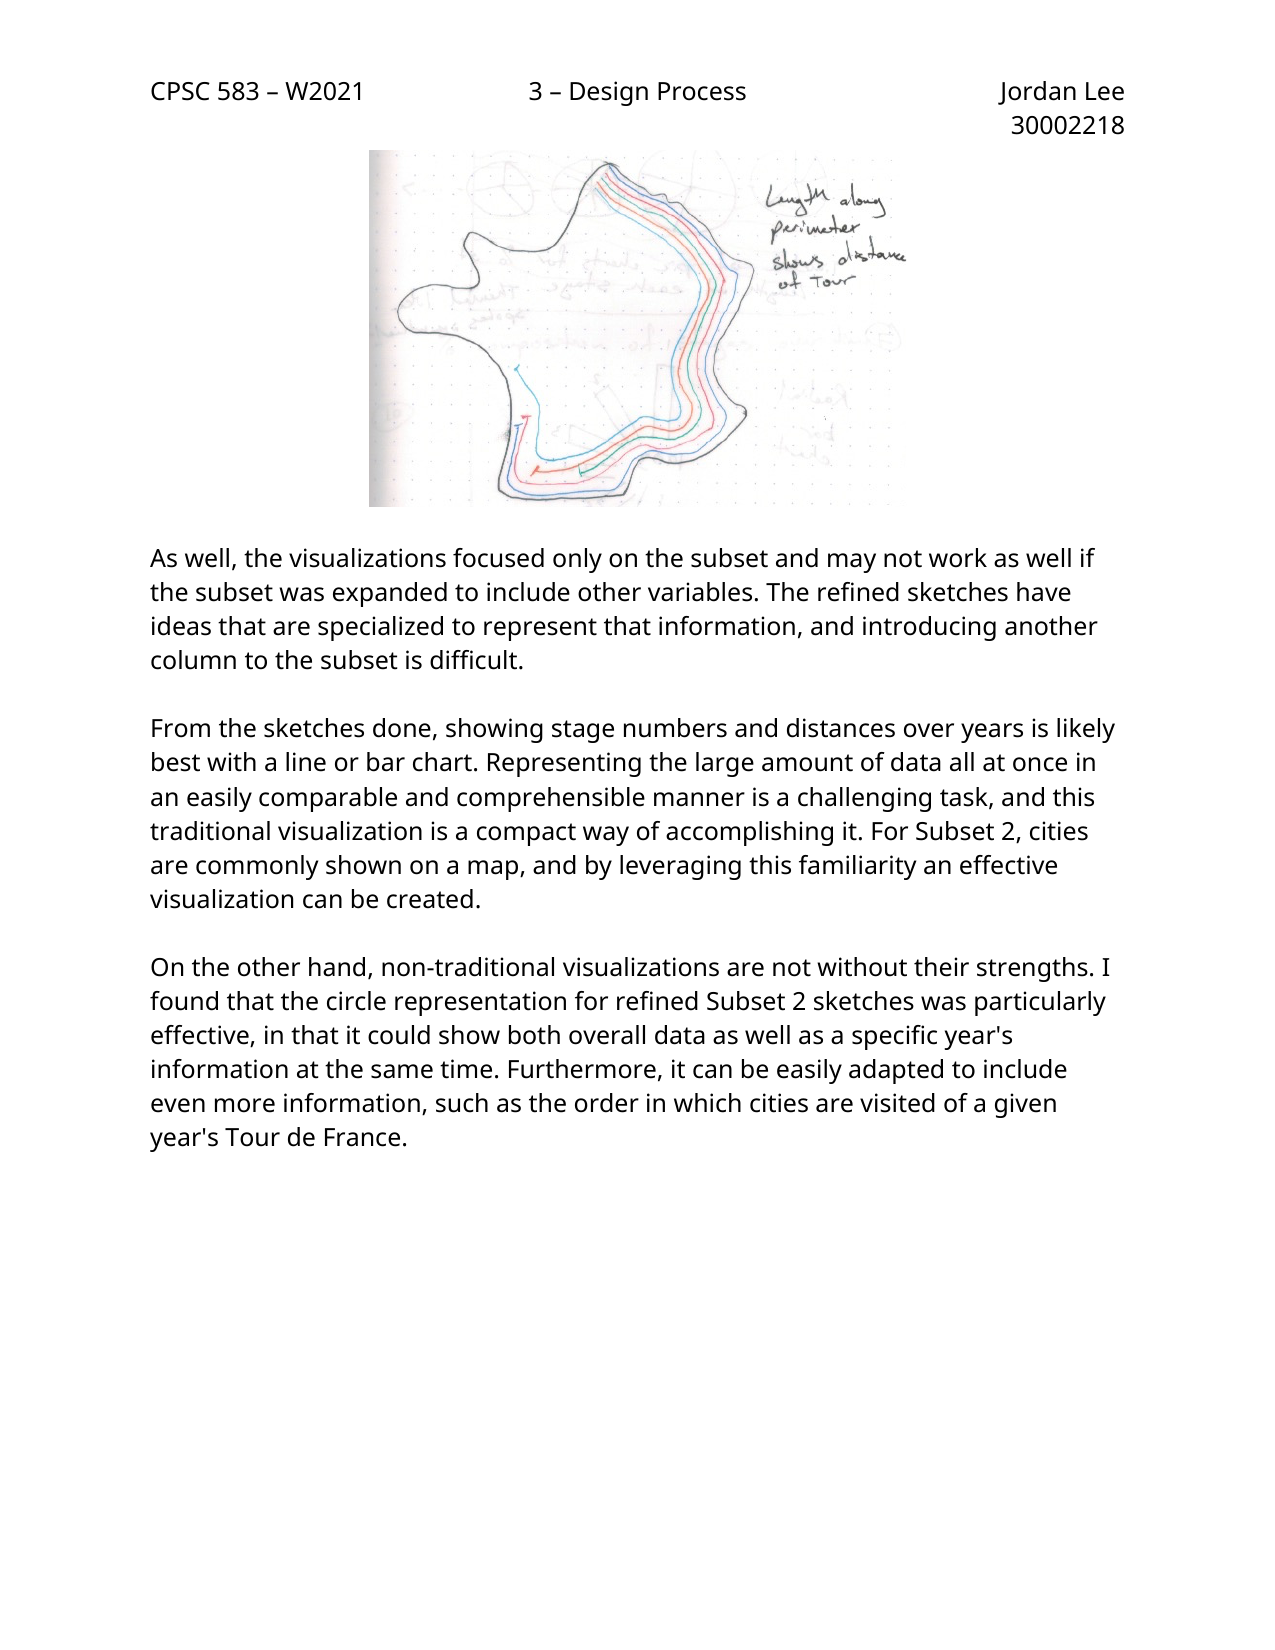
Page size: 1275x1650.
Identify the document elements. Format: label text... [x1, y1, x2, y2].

text As well, the visualizations focused only on the subset and may not work as well if the subset was expanded to include other variables. The refined sketches have ideas that are specialized to represent that information, and introducing another column to the subset is difficult. [150, 541, 1125, 677]
text On the other hand, non-traditional visualizations are not without their strengths. I found that the circle representation for refined Subset 2 sketches was particularly effective, in that it could show both overall data as well as a specific year's information at the same time. Furthermore, it can be easily adapted to include even more information, such as the order in which cities are visited of a given year's Tour de France. [150, 949, 1125, 1154]
text From the sketches done, showing stage numbers and distances over years is likely best with a line or bar chart. Representing the large amount of data all at once in an easily comparable and comprehensible manner is a challenging task, and this traditional visualization is a compact way of accomplishing it. For Subset 2, cities are commonly shown on a map, and by leveraging this familiarity an effective visualization can be created. [150, 711, 1125, 915]
picture [369, 150, 907, 507]
